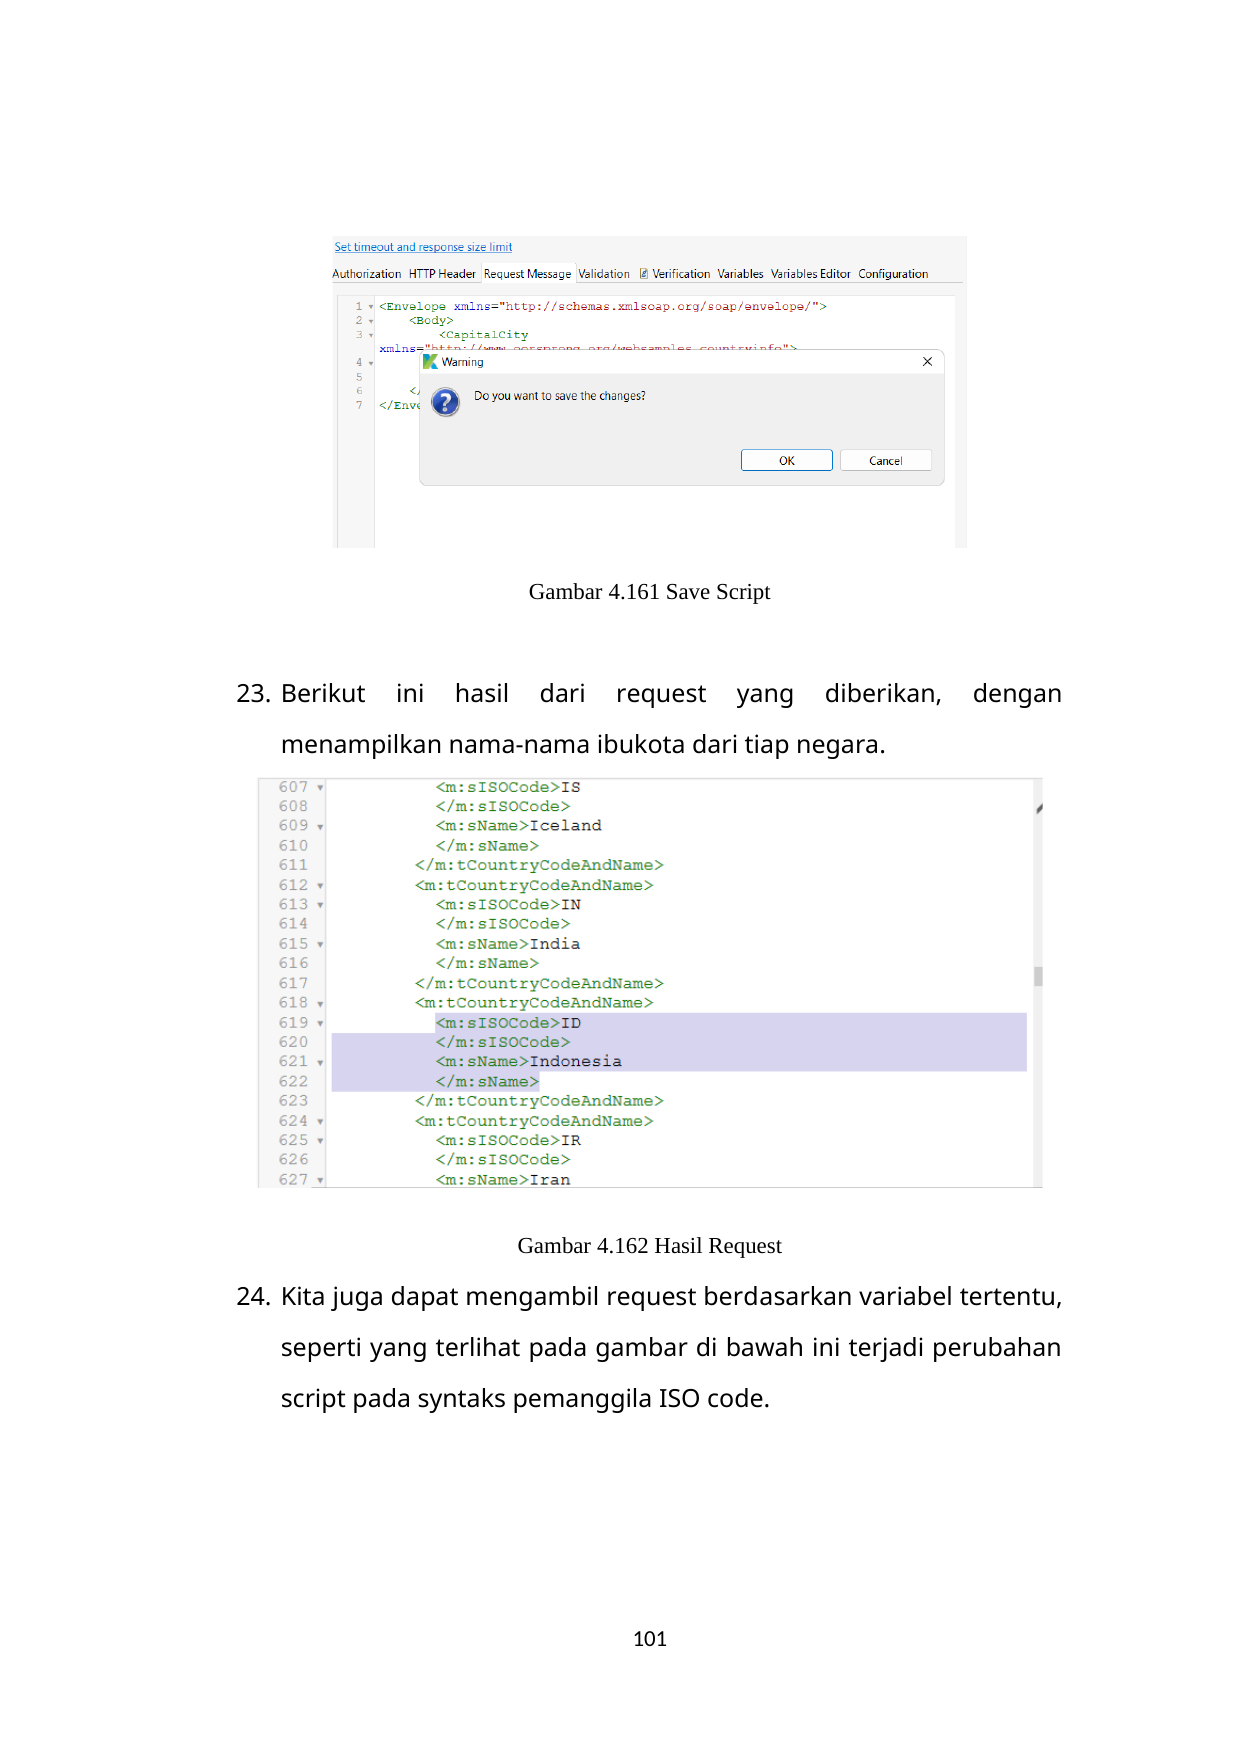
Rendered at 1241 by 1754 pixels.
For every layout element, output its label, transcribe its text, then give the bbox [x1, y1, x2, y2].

list Berikut ini hasil dari request yang diberikan, dengan menampilkan nama-nama ibukota dari tiap negara. [236, 676, 1063, 761]
picture [256, 777, 1043, 1188]
list Kita juga dapat mengambil request berdasarkan variabel tertentu, seperti yang terlihat pada gambar di bawah ini terjadi perubahan script pada syntaks pemanggila ISO code. [236, 1279, 1063, 1415]
picture [332, 236, 967, 548]
